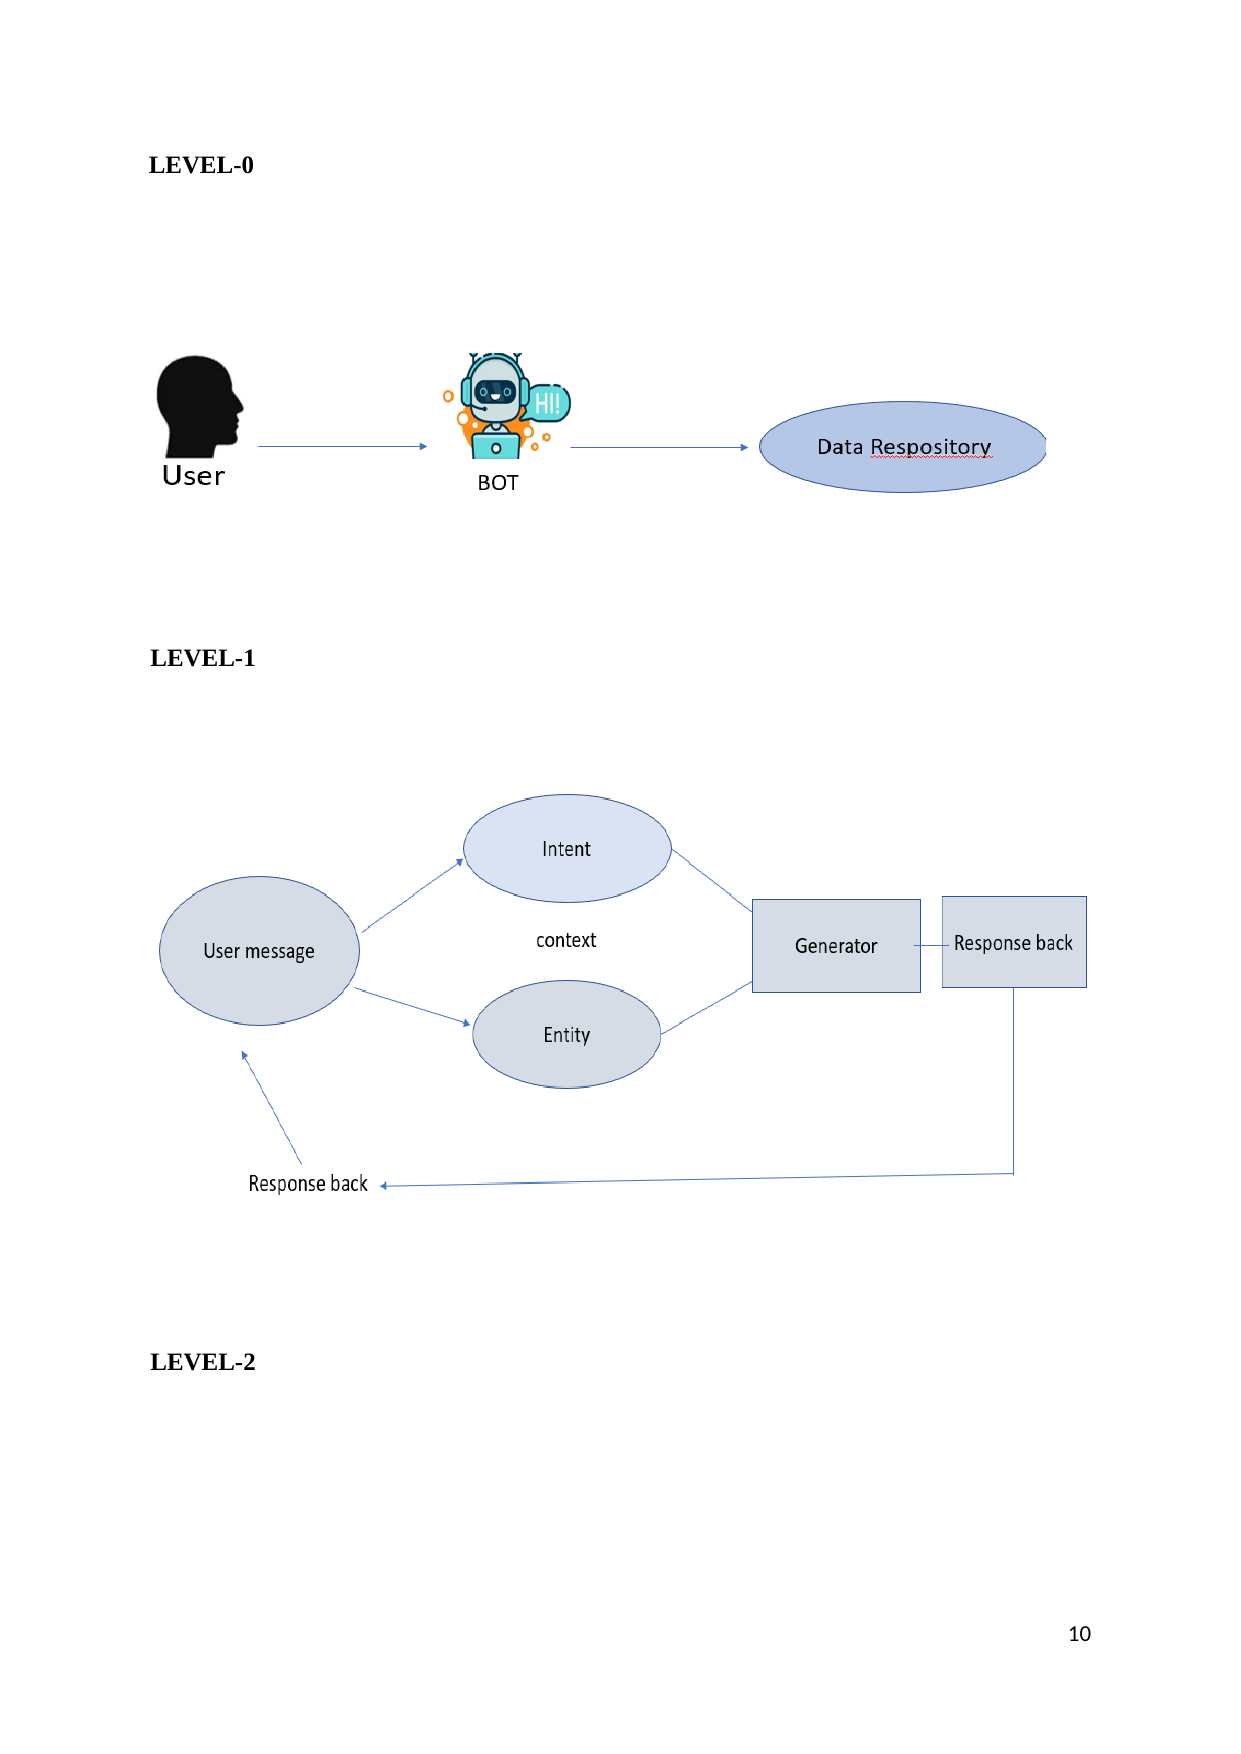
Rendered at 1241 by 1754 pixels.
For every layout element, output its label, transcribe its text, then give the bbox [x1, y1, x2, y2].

picture [150, 767, 1095, 1216]
text LEVEL-1 [150, 643, 1126, 672]
text LEVEL-2 [150, 1347, 1126, 1375]
picture [156, 296, 1047, 579]
subtitle LEVEL-0 [148, 150, 1126, 179]
